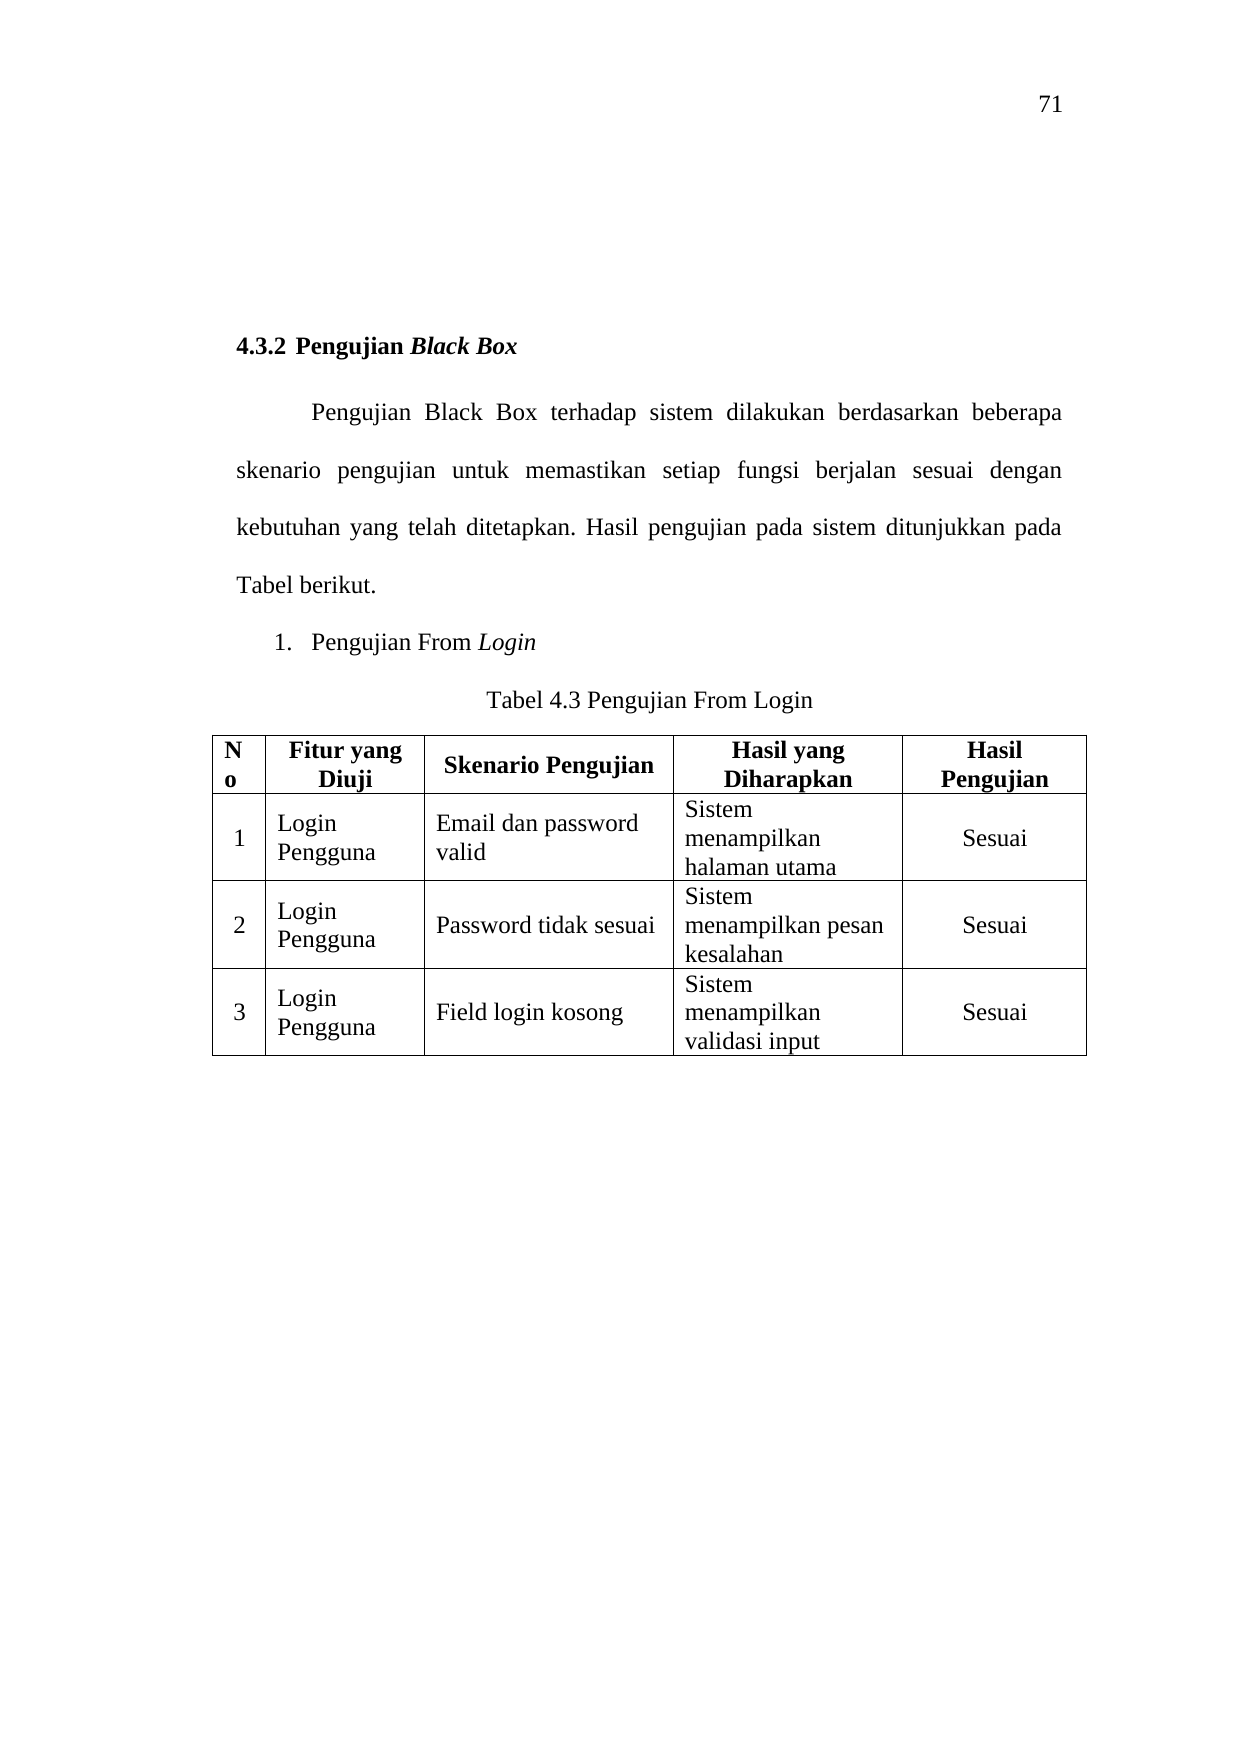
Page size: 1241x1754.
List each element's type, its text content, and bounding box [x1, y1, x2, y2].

table_cell Sesuai [903, 881, 1086, 968]
table_cell 2 [213, 881, 265, 968]
table_cell Field login kosong [425, 969, 673, 1055]
table_header Skenario Pengujian [425, 736, 673, 793]
table_cell 1 [213, 794, 265, 880]
table_header No [213, 736, 265, 793]
table_header Hasil Pengujian [903, 736, 1086, 793]
table_cell Sistem menampilkan halaman utama [674, 794, 902, 880]
table_cell Login Pengguna [266, 881, 424, 968]
table_cell Sistem menampilkan validasi input [674, 969, 902, 1055]
table_cell Sesuai [903, 794, 1086, 880]
text Tabel 4.3 Pengujian From Login [236, 685, 1063, 714]
table_cell Login Pengguna [266, 794, 424, 880]
table_cell Email dan password valid [425, 794, 673, 880]
table_header Hasil yang Diharapkan [674, 736, 902, 793]
table_cell Login Pengguna [266, 969, 424, 1055]
table_cell Sistem menampilkan pesan kesalahan [674, 881, 902, 968]
table_cell 3 [213, 969, 265, 1055]
table_cell Password tidak sesuai [425, 881, 673, 968]
text Pengujian Black Box terhadap sistem dilakukan berdasarkan beberapa skenario pengujian untuk memastikan setiap fungsi berjalan sesuai dengan kebutuhan yang telah ditetapkan. Hasil pengujian pada sistem ditunjukkan pada Tabel berikut. [236, 397, 1063, 599]
table_header Fitur yang Diuji [266, 736, 424, 793]
table_cell Sesuai [903, 969, 1086, 1055]
subtitle 4.3.2 Pengujian Black Box [236, 331, 1063, 360]
list Pengujian From Login [274, 627, 1063, 656]
